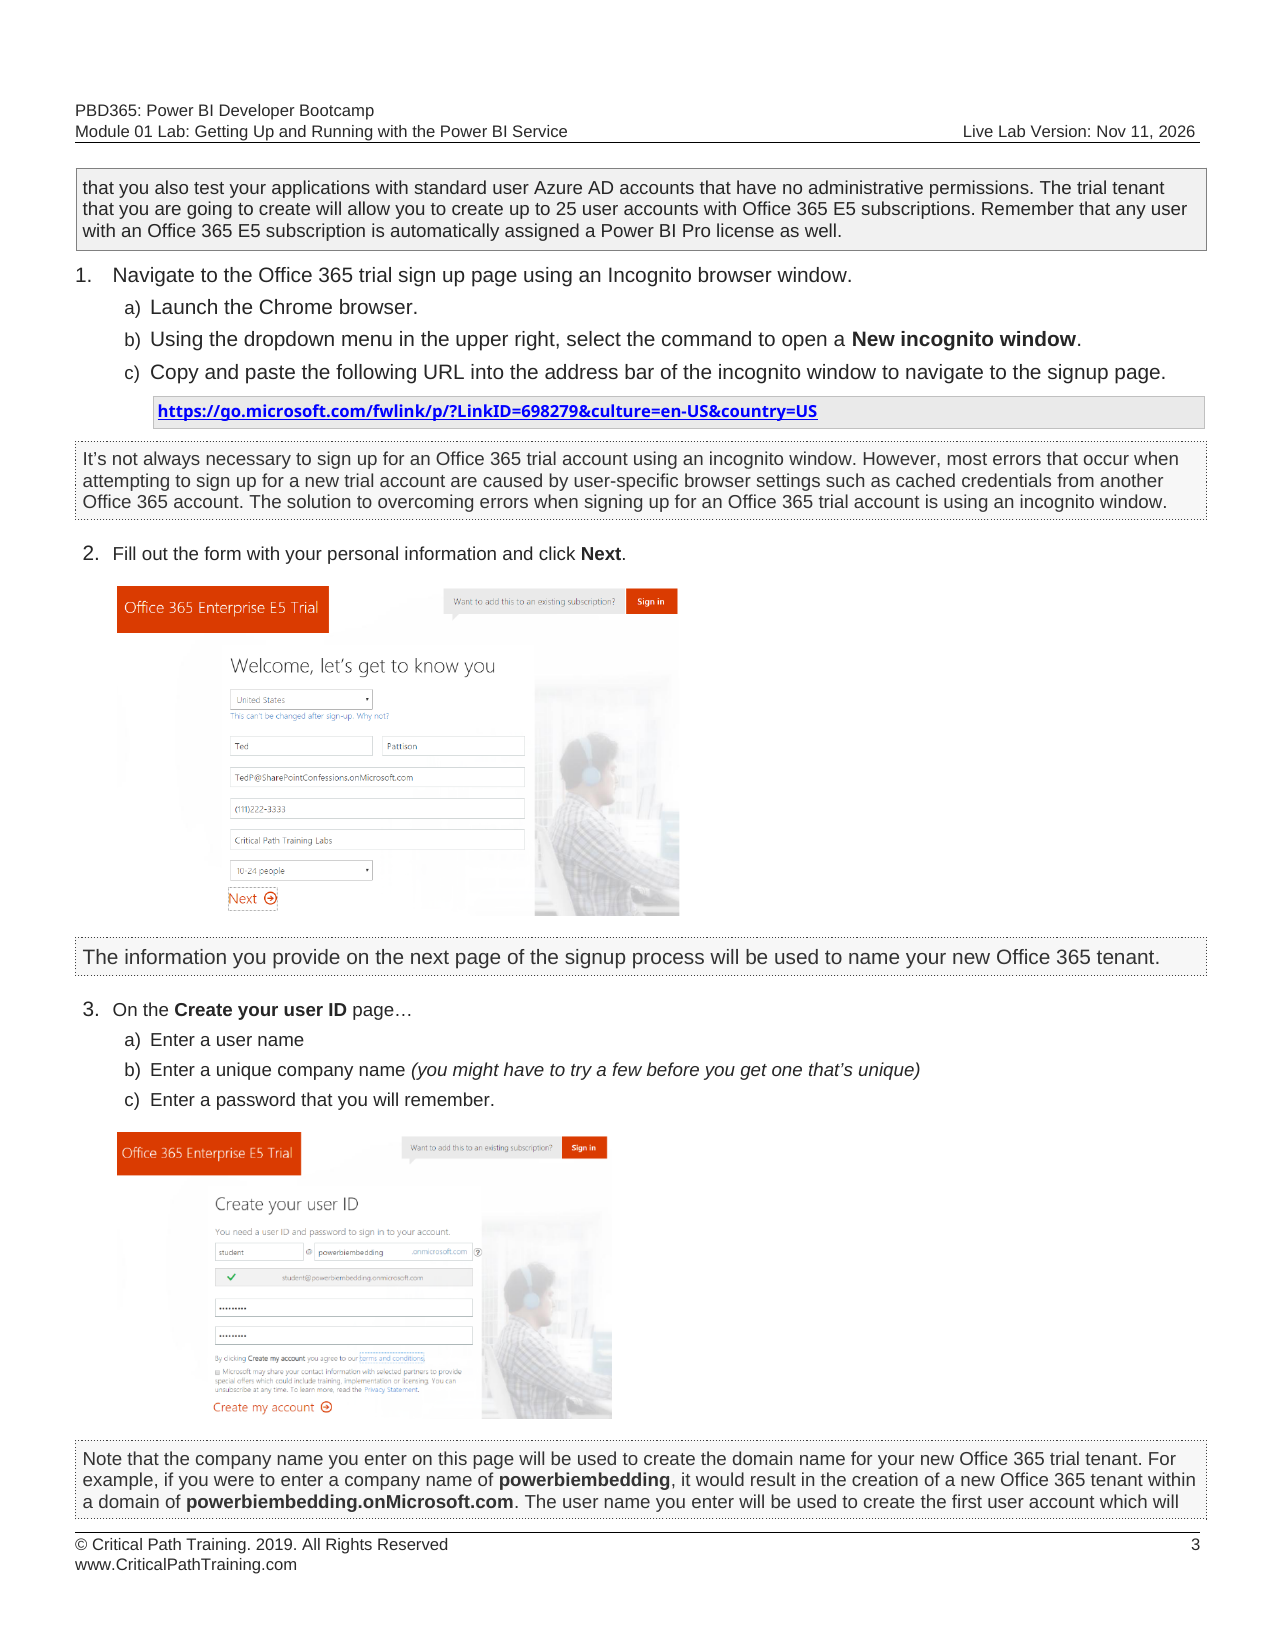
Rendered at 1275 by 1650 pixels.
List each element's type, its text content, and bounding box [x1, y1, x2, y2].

text Enter a user name [124, 1029, 1200, 1051]
list Launch the Chrome browser. [124, 295, 1200, 319]
picture [117, 1132, 612, 1419]
text On the Create your user ID page… [82, 997, 1200, 1021]
list Using the dropdown menu in the upper right, select the command to open a New incognito window. [124, 327, 1200, 351]
list Copy and paste the following URL into the address bar of the incognito window to navigate to the signup page. [124, 359, 1200, 383]
text Fill out the form with your personal information and click Next. [82, 541, 1200, 565]
text https://go.microsoft.com/fwlink/p/?LinkID=698279&culture=en-US&country=US [154, 397, 1204, 428]
list Navigate to the Office 365 trial sign up page using an Incognito browser window. [75, 263, 1200, 287]
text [75, 1440, 1207, 1519]
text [77, 169, 1206, 250]
text The information you provide on the next page of the signup process will be used to name your new Office 365 tenant. [75, 937, 1207, 976]
text It’s not always necessary to sign up for an Office 365 trial account using an incognito window. However, most errors that occur when attempting to sign up for a new trial account are caused by user-specific browser settings such as cached credentials from another Office 365 account. The solution to overcoming errors when signing up for an Office 365 trial account is using an incognito window. [75, 441, 1207, 520]
text Enter a password that you will remember. [124, 1089, 1200, 1110]
text Enter a unique company name (you might have to try a few before you get one that’s unique) [124, 1059, 1200, 1080]
picture [117, 586, 680, 916]
